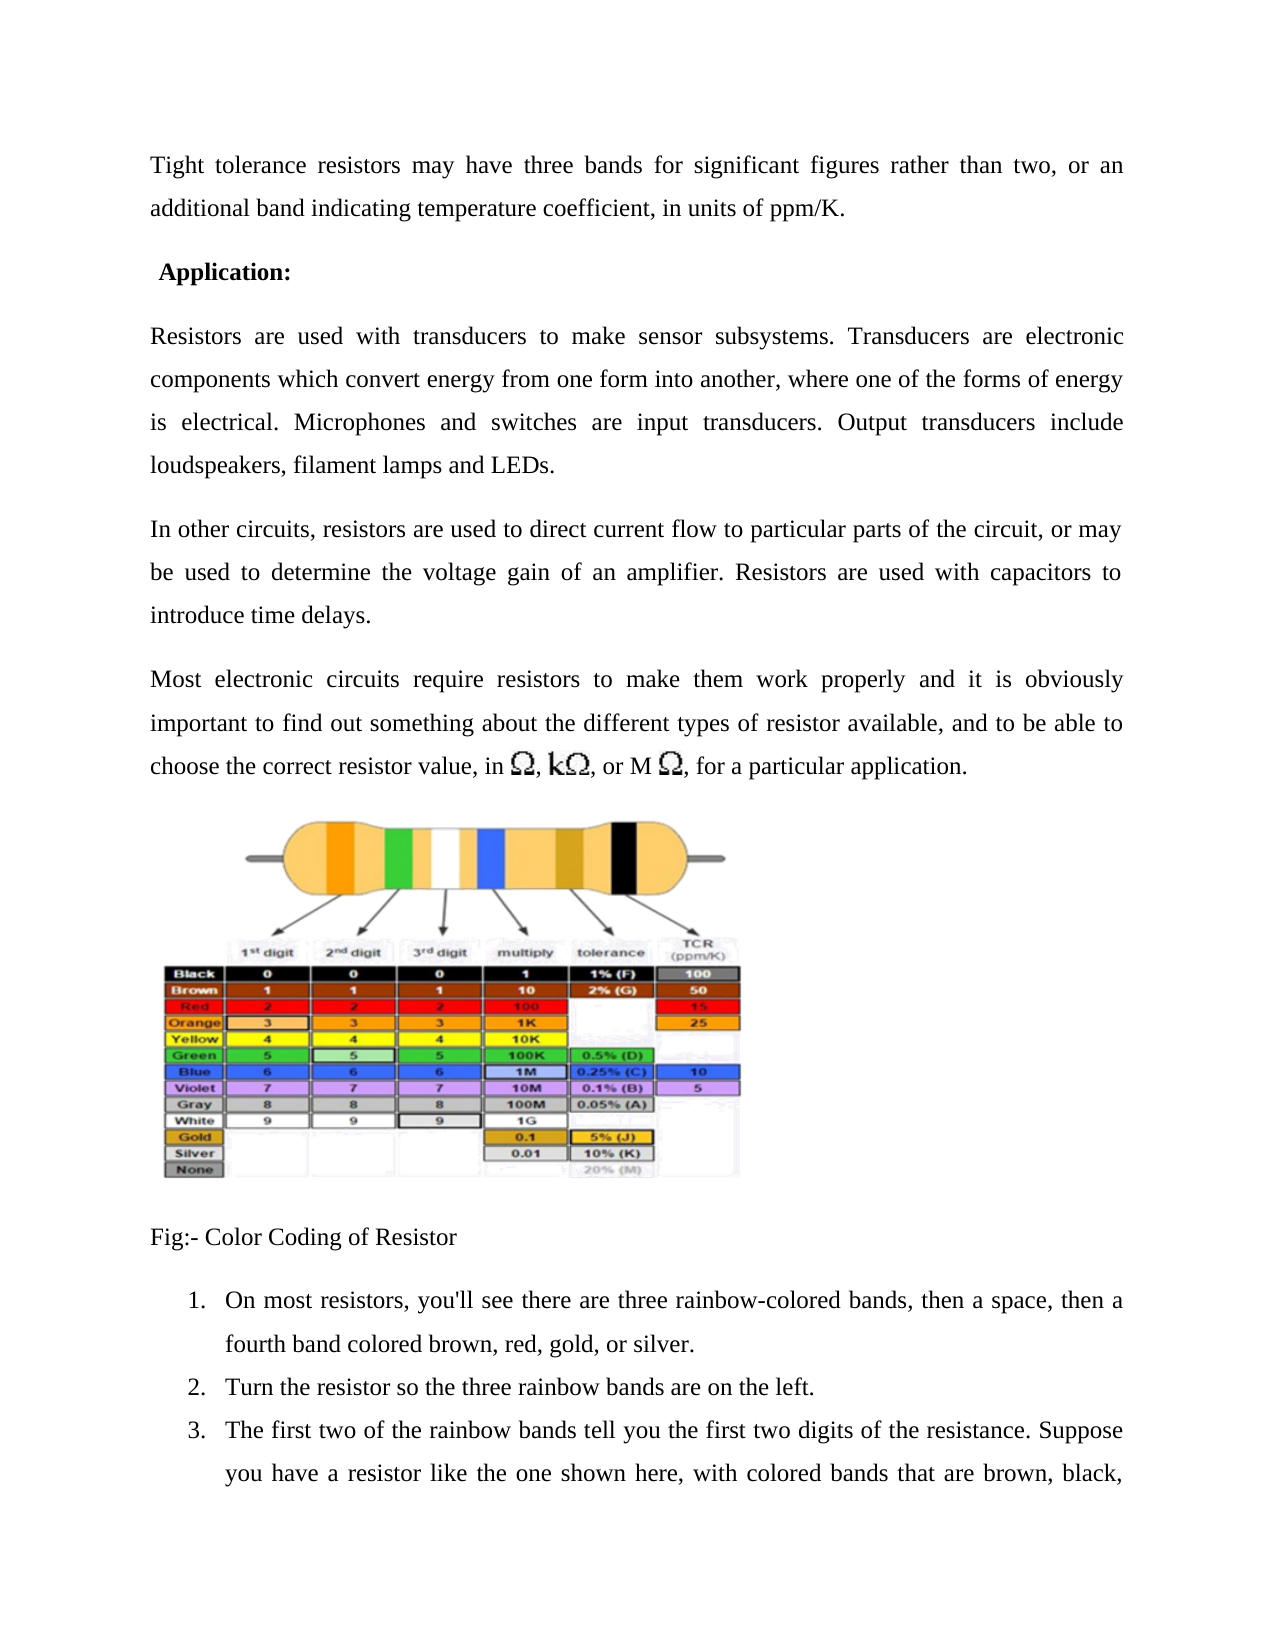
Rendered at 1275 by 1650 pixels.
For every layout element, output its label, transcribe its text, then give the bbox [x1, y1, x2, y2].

list On most resistors, you'll see there are three rainbow-colored bands, then a space, then a fourth band colored brown, red, gold, or silver. [187, 1286, 1125, 1357]
text Most electronic circuits require resistors to make them work properly and it is obviously important to find out something about the different types of resistor available, and to be able to choose the correct resistor value, in , , or M , for a particular application. [150, 664, 1125, 780]
text Application: [158, 257, 1125, 286]
text Resistors are used with transducers to make sensor subsystems. Transducers are electronic components which convert energy from one form into another, where one of the forms of energy is electrical. Microphones and switches are input transducers. Output transducers include loudspeakers, filament lamps and LEDs. [150, 321, 1125, 479]
text Fig:- Color Coding of Resistor [150, 1222, 1125, 1250]
text Tight tolerance resistors may have three bands for significant figures rather than two, or an additional band indicating temperature coefficient, in units of ppm/K. [150, 150, 1125, 222]
picture [658, 750, 683, 775]
picture [150, 815, 754, 1187]
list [187, 1415, 1125, 1487]
picture [510, 750, 536, 775]
picture [547, 750, 590, 775]
list Turn the resistor so the three rainbow bands are on the left. [187, 1372, 1125, 1401]
text In other circuits, resistors are used to direct current flow to particular parts of the circuit, or may be used to determine the voltage gain of an amplifier. Resistors are used with capacitors to introduce time delays. [150, 514, 1123, 629]
